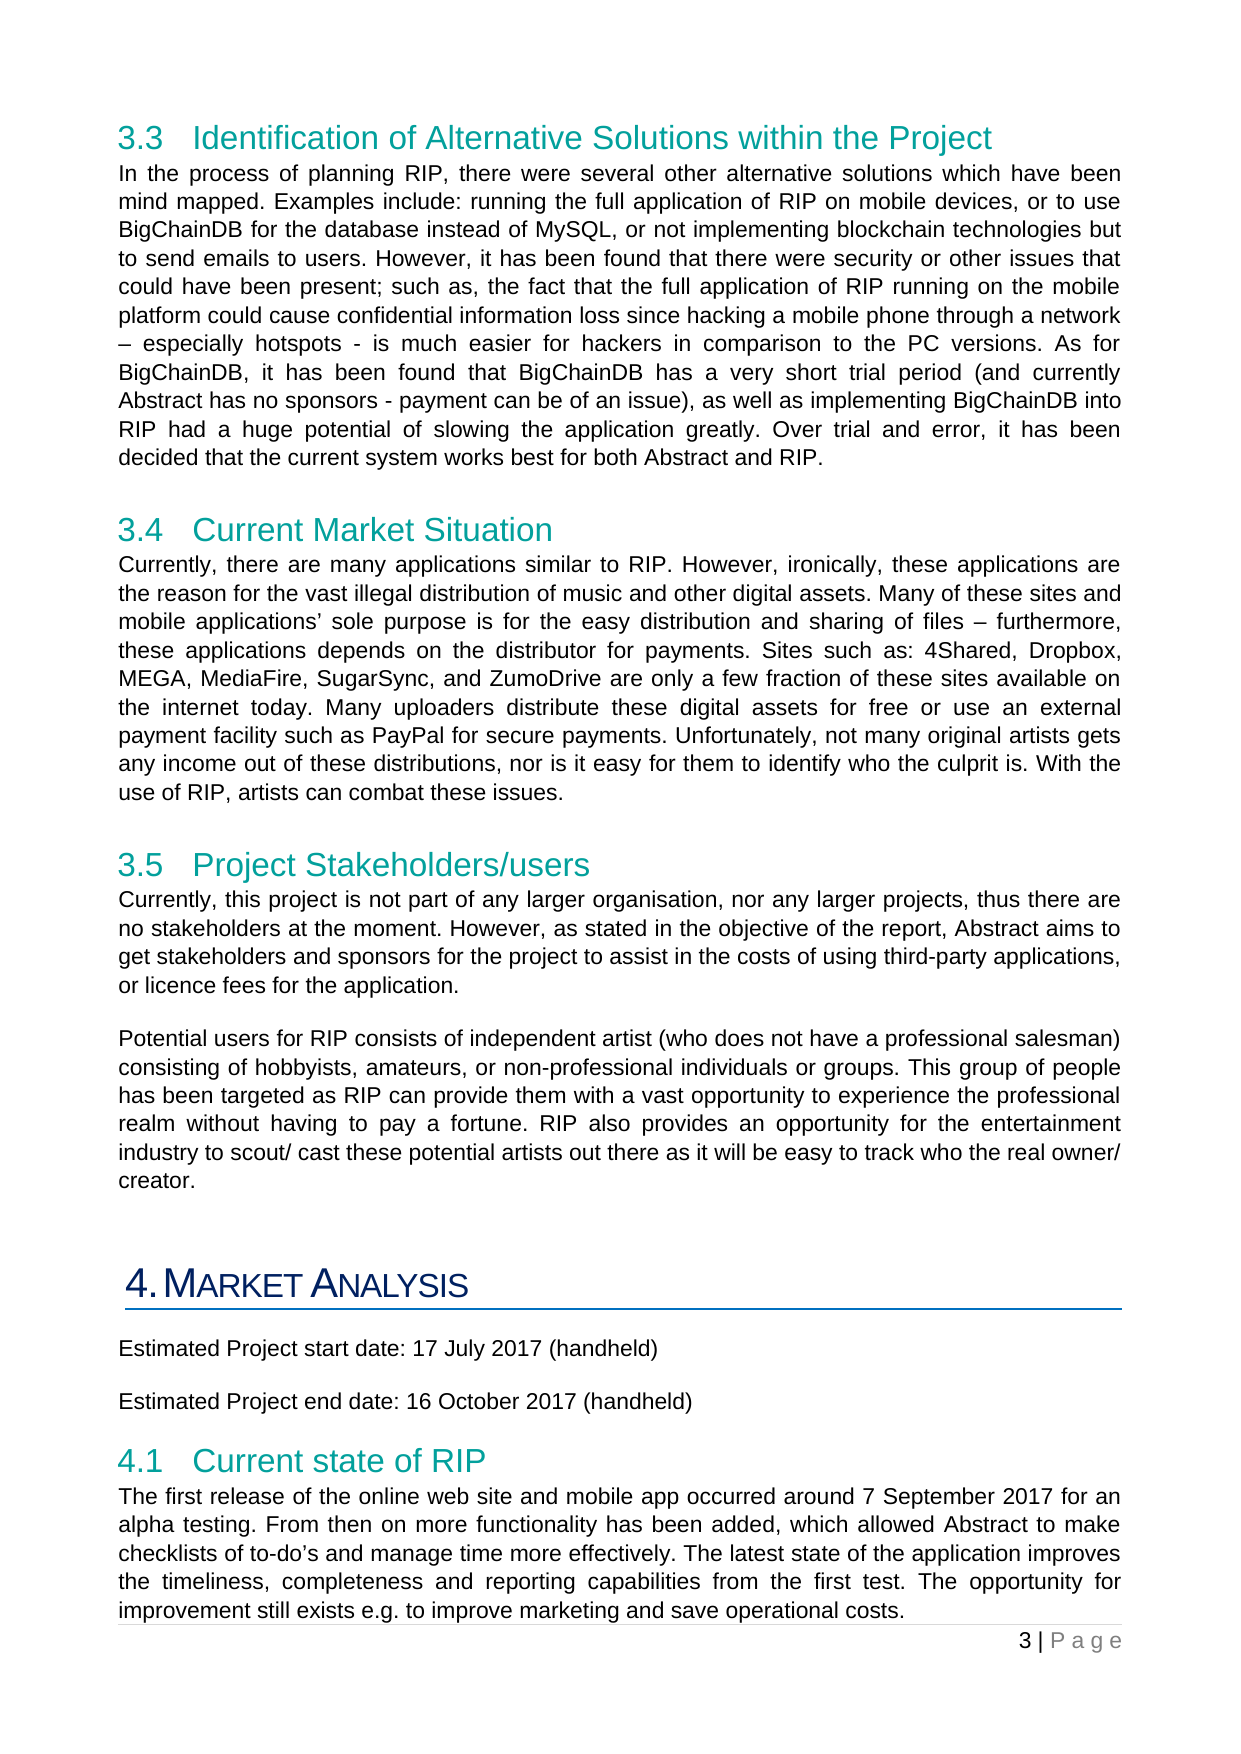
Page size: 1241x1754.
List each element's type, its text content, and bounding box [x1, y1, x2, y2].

text The first release of the online web site and mobile app occurred around 7 September 2017 for an alpha testing. From then on more functionality has been added, which allowed Abstract to make checklists of to-do’s and manage time more effectively. The latest state of the application improves the timeliness, completeness and reporting capabilities from the first test. The opportunity for improvement still exists e.g. to improve marketing and save operational costs. [118, 1483, 1122, 1623]
subtitle Project Stakeholders/users [117, 845, 1122, 883]
text Estimated Project end date: 16 October 2017 (handheld) [118, 1388, 1122, 1414]
subtitle Current state of RIP [117, 1442, 1122, 1480]
subtitle Current Market Situation [117, 510, 1122, 548]
text Estimated Project start date: 17 July 2017 (handheld) [118, 1335, 1122, 1361]
text In the process of planning RIP, there were several other alternative solutions which have been mind mapped. Examples include: running the full application of RIP on mobile devices, or to use BigChainDB for the database instead of MySQL, or not implementing blockchain technologies but to send emails to users. However, it has been found that there were security or other issues that could have been present; such as, the fact that the full application of RIP running on the mobile platform could cause confidential information loss since hacking a mobile phone through a network – especially hotspots - is much easier for hackers in comparison to the PC versions. As for BigChainDB, it has been found that BigChainDB has a very short trial period (and currently Abstract has no sponsors - payment can be of an issue), as well as implementing BigChainDB into RIP had a huge potential of slowing the application greatly. Over trial and error, it has been decided that the current system works best for both Abstract and RIP. [118, 159, 1122, 470]
text Potential users for RIP consists of independent artist (who does not have a professional salesman) consisting of hobbyists, amateurs, or non-professional individuals or groups. This group of people has been targeted as RIP can provide them with a vast opportunity to experience the professional realm without having to pay a fortune. RIP also provides an opportunity for the entertainment industry to scout/ cast these potential artists out there as it will be easy to track who the real owner/ creator. [118, 1025, 1122, 1193]
subtitle Identification of Alternative Solutions within the Project [117, 118, 1122, 157]
text Currently, there are many applications similar to RIP. However, ironically, these applications are the reason for the vast illegal distribution of music and other digital assets. Many of these sites and mobile applications’ sole purpose is for the easy distribution and sharing of files – furthermore, these applications depends on the distributor for payments. Sites such as: 4Shared, Dropbox, MEGA, MediaFire, SugarSync, and ZumoDrive are only a few fraction of these sites available on the internet today. Many uploaders distribute these digital assets for free or use an external payment facility such as PayPal for secure payments. Unfortunately, not many original artists gets any income out of these distributions, nor is it easy for them to identify who the culprit is. With the use of RIP, artists can combat these issues. [118, 551, 1122, 805]
text Currently, this project is not part of any larger organisation, nor any larger projects, thus there are no stakeholders at the moment. However, as stated in the objective of the report, Abstract aims to get stakeholders and sponsors for the project to assist in the costs of using third-party applications, or licence fees for the application. [118, 886, 1122, 998]
title Market Analysis [125, 1258, 1122, 1308]
